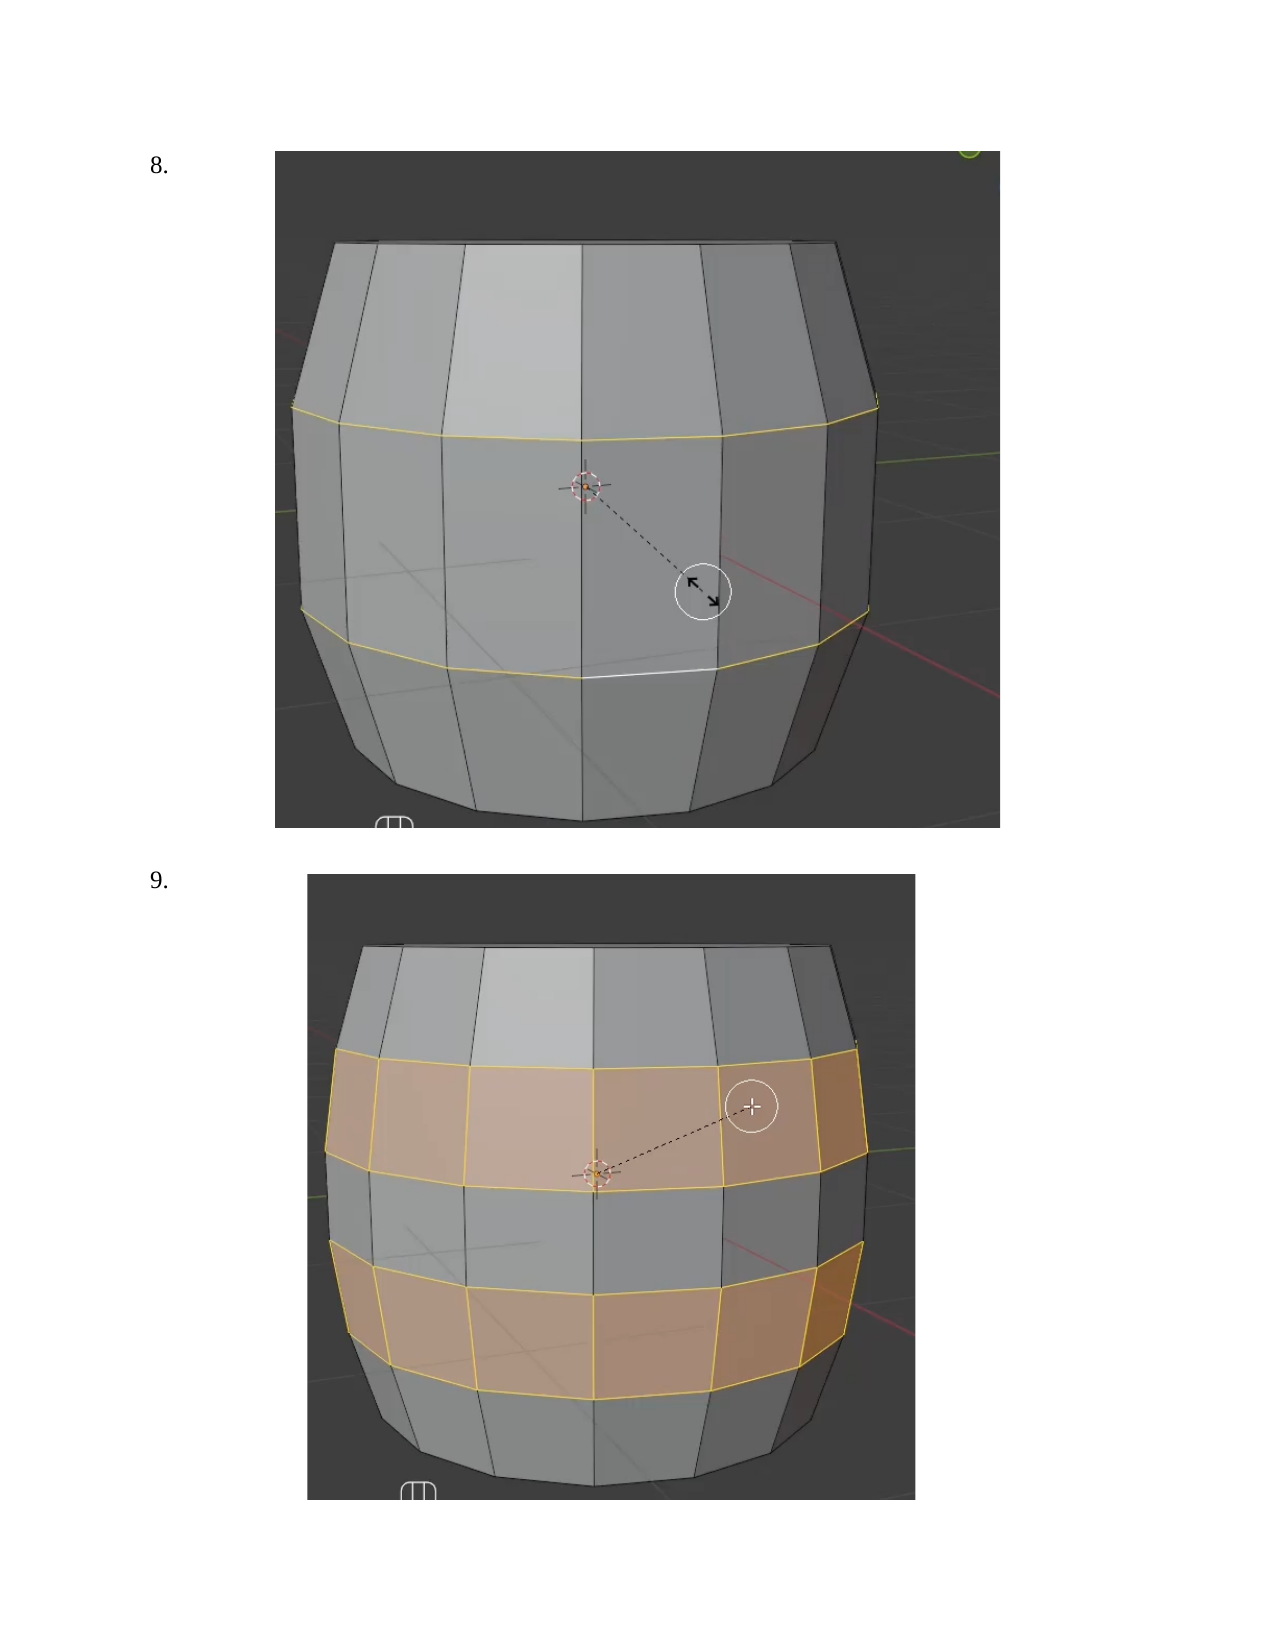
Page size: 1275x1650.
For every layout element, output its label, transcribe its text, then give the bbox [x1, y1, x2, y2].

text 8. [150, 150, 1125, 179]
text 9. [150, 865, 1125, 893]
picture [307, 874, 916, 1500]
picture [275, 151, 1001, 828]
